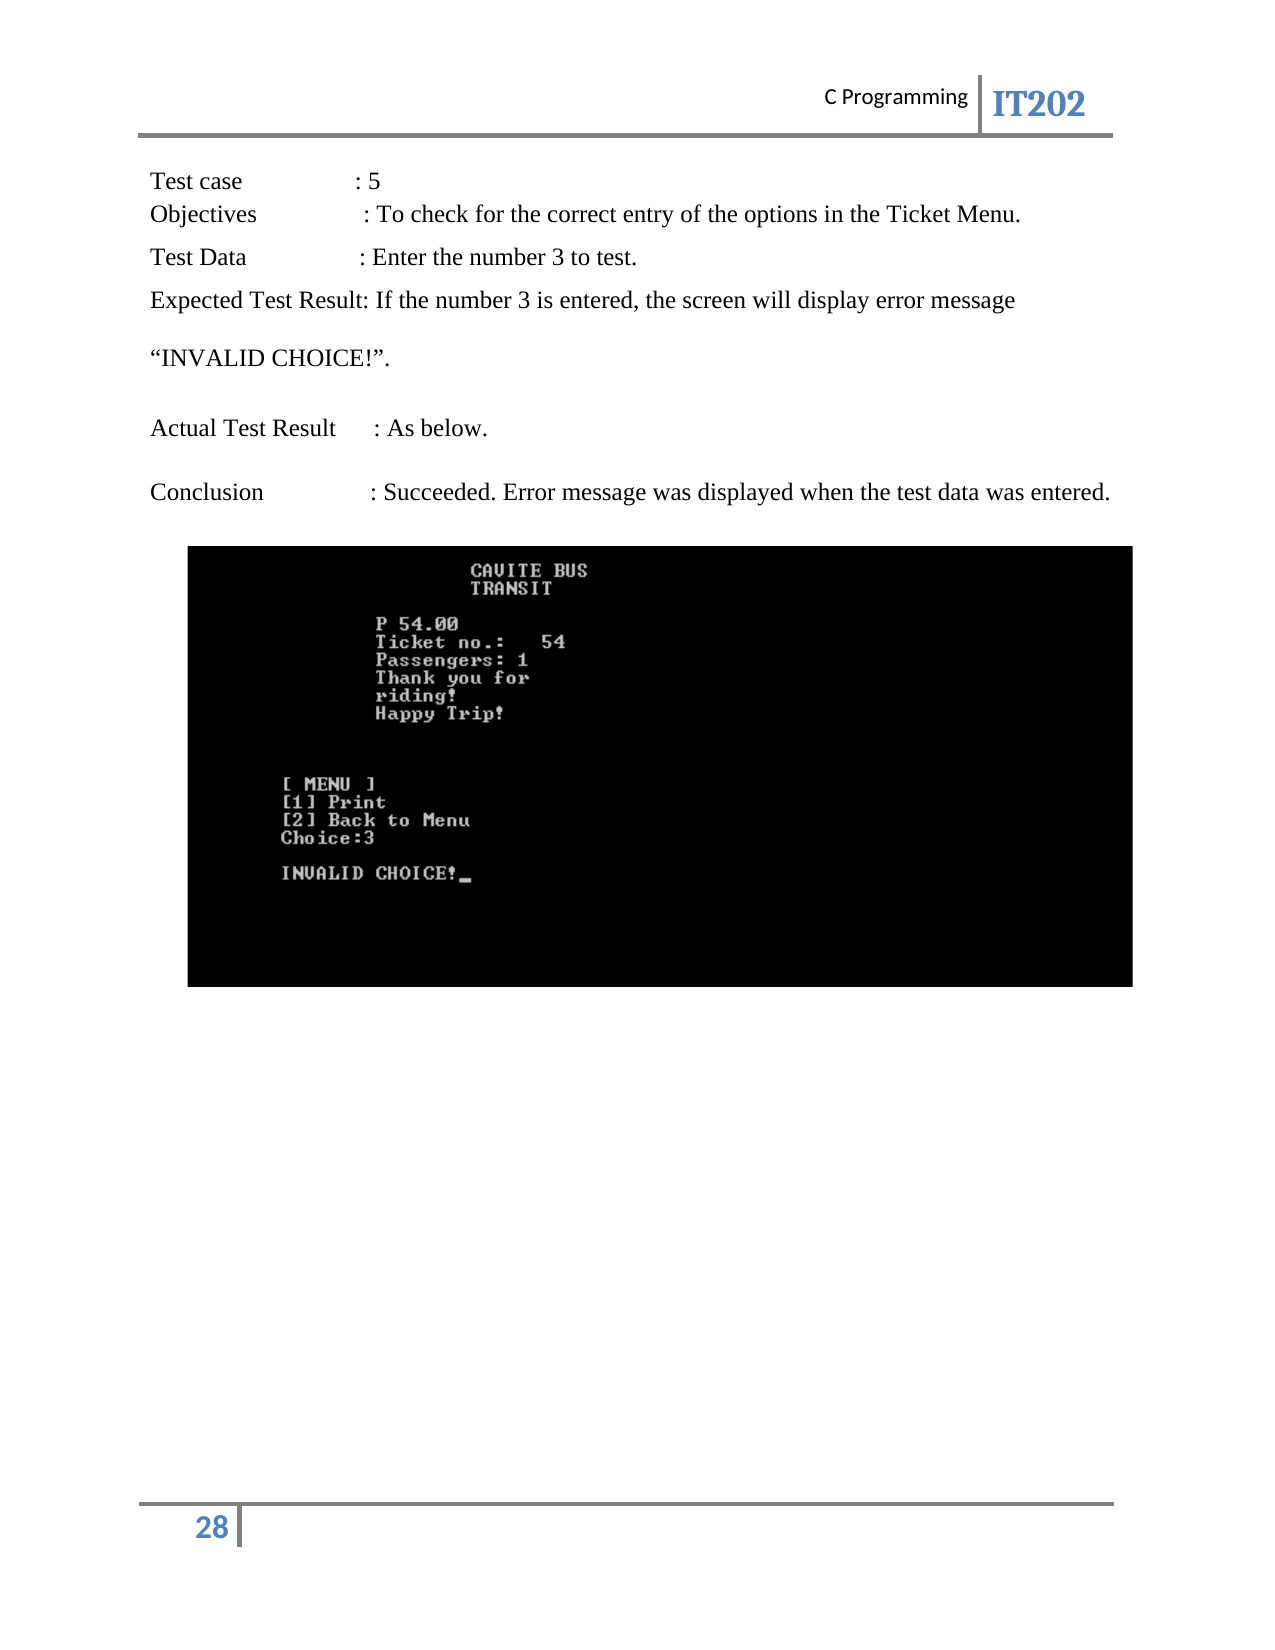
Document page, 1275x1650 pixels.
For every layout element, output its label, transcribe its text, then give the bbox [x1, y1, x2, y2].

text Objectives : To check for the correct entry of the options in the Ticket Menu. [150, 199, 1125, 228]
picture [187, 546, 1133, 987]
text Test Data : Enter the number 3 to test. [150, 242, 1125, 271]
text Expected Test Result: If the number 3 is entered, the screen will display error message “INVALID CHOICE!”. [150, 285, 1125, 371]
subtitle Test case : 5 [150, 166, 1125, 194]
text Actual Test Result : As below. [150, 413, 1125, 441]
text Conclusion : Succeeded. Error message was displayed when the test data was entered. [150, 477, 1125, 505]
